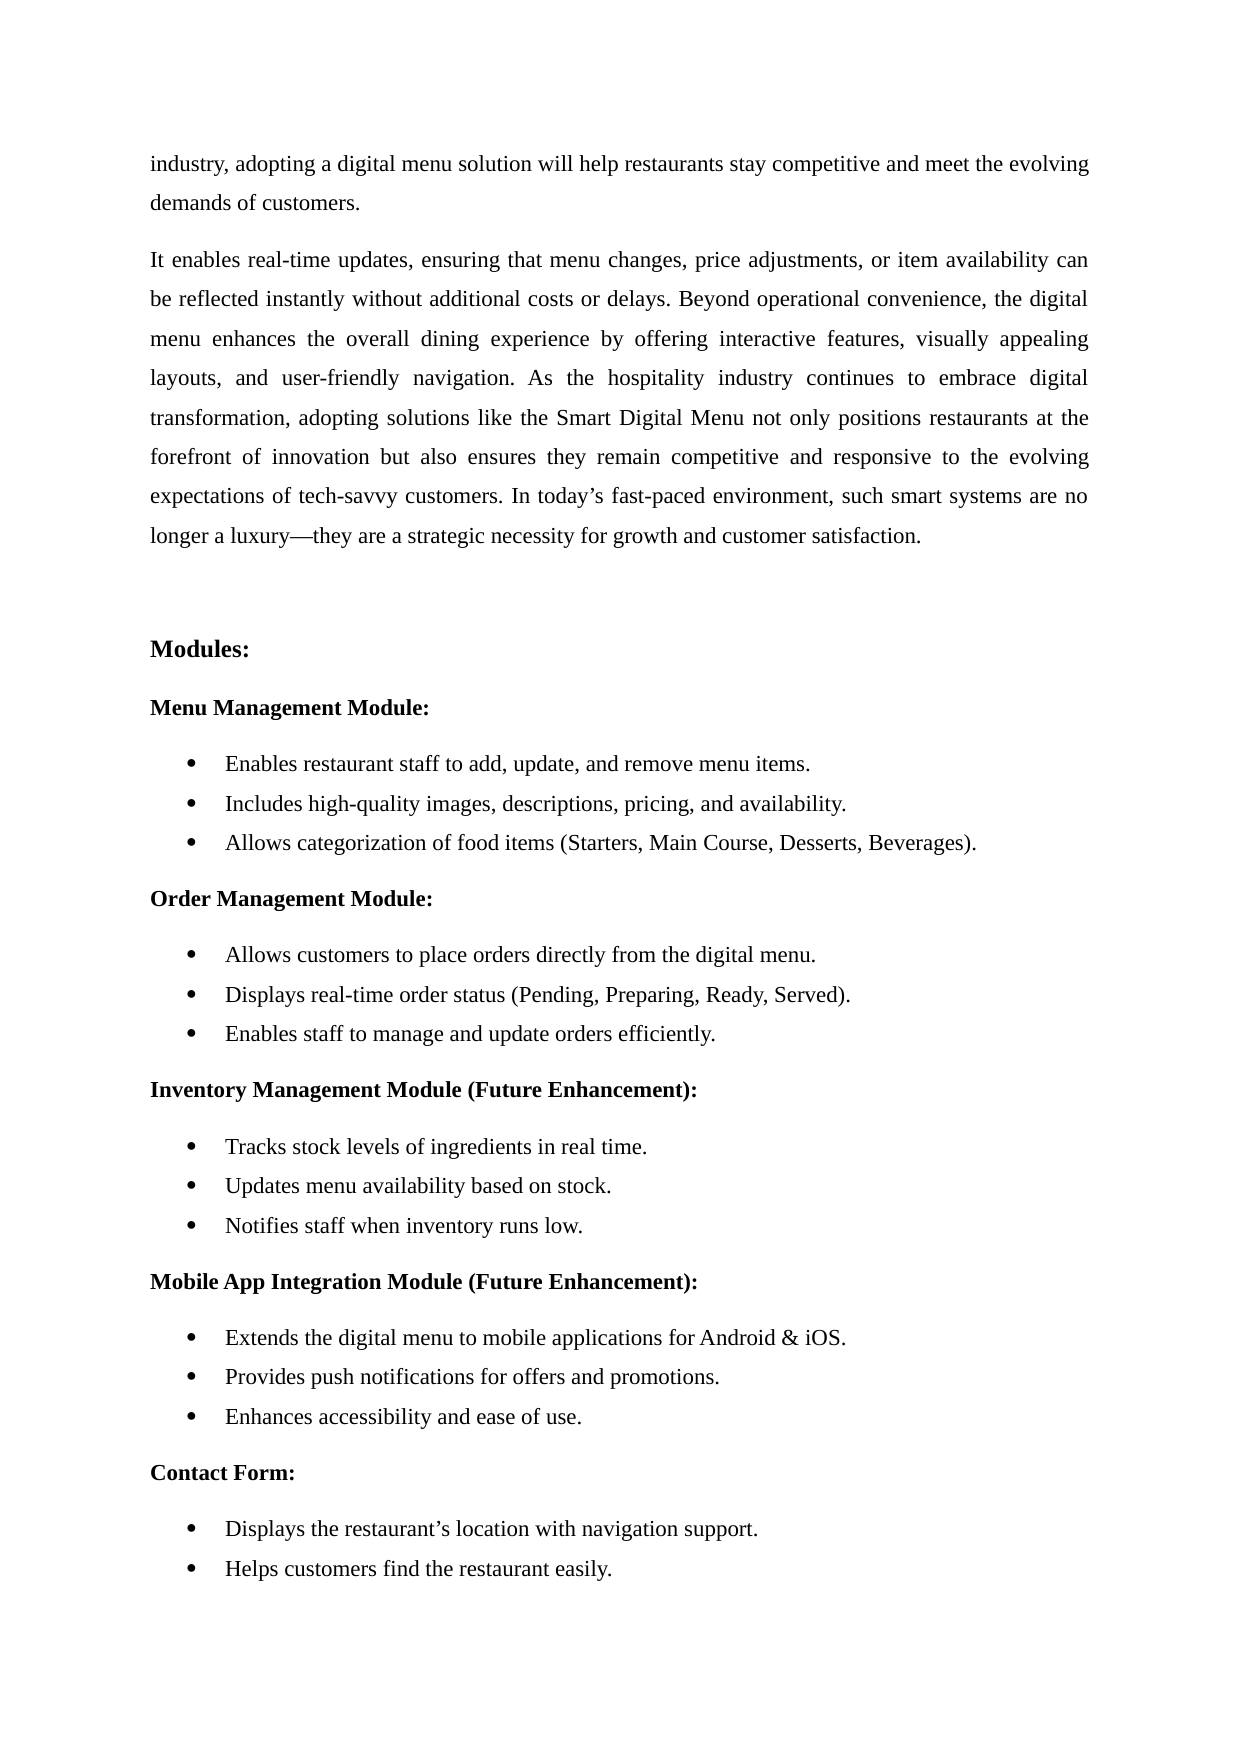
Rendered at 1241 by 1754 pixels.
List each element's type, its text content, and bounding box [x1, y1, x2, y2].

list Enables restaurant staff to add, update, and remove menu items. [187, 750, 1090, 777]
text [150, 150, 1090, 216]
list Helps customers find the restaurant easily. [187, 1555, 1090, 1581]
text Mobile App Integration Module (Future Enhancement): [150, 1268, 1090, 1294]
list Updates menu availability based on stock. [187, 1172, 1090, 1198]
text Contact Form: [150, 1459, 1090, 1485]
text Menu Management Module: [150, 694, 1090, 720]
list Extends the digital menu to mobile applications for Android & iOS. [187, 1324, 1090, 1350]
list Tracks stock levels of ingredients in real time. [187, 1133, 1090, 1159]
text Order Management Module: [150, 885, 1090, 912]
list Displays the restaurant’s location with navigation support. [187, 1515, 1090, 1542]
list Notifies staff when inventory runs low. [187, 1212, 1090, 1238]
text Modules: [150, 634, 1090, 663]
list Includes high-quality images, descriptions, pricing, and availability. [187, 790, 1090, 816]
text It enables real-time updates, ensuring that menu changes, price adjustments, or item availability can be reflected instantly without additional costs or delays. Beyond operational convenience, the digital menu enhances the overall dining experience by offering interactive features, visually appealing layouts, and user-friendly navigation. As the hospitality industry continues to embrace digital transformation, adopting solutions like the Smart Digital Menu not only positions restaurants at the forefront of innovation but also ensures they remain competitive and responsive to the evolving expectations of tech-savvy customers. In today’s fast-paced environment, such smart systems are no longer a luxury—they are a strategic necessity for growth and customer satisfaction. [150, 246, 1090, 548]
text Inventory Management Module (Future Enhancement): [150, 1077, 1090, 1103]
list Provides push notifications for offers and promotions. [187, 1363, 1090, 1390]
list Displays real-time order status (Pending, Preparing, Ready, Served). [187, 981, 1090, 1007]
list Allows categorization of food items (Starters, Main Course, Desserts, Beverages). [187, 829, 1090, 856]
list Enhances accessibility and ease of use. [187, 1403, 1090, 1429]
list Enables staff to manage and update orders efficiently. [187, 1020, 1090, 1047]
list Allows customers to place orders directly from the digital menu. [187, 941, 1090, 968]
